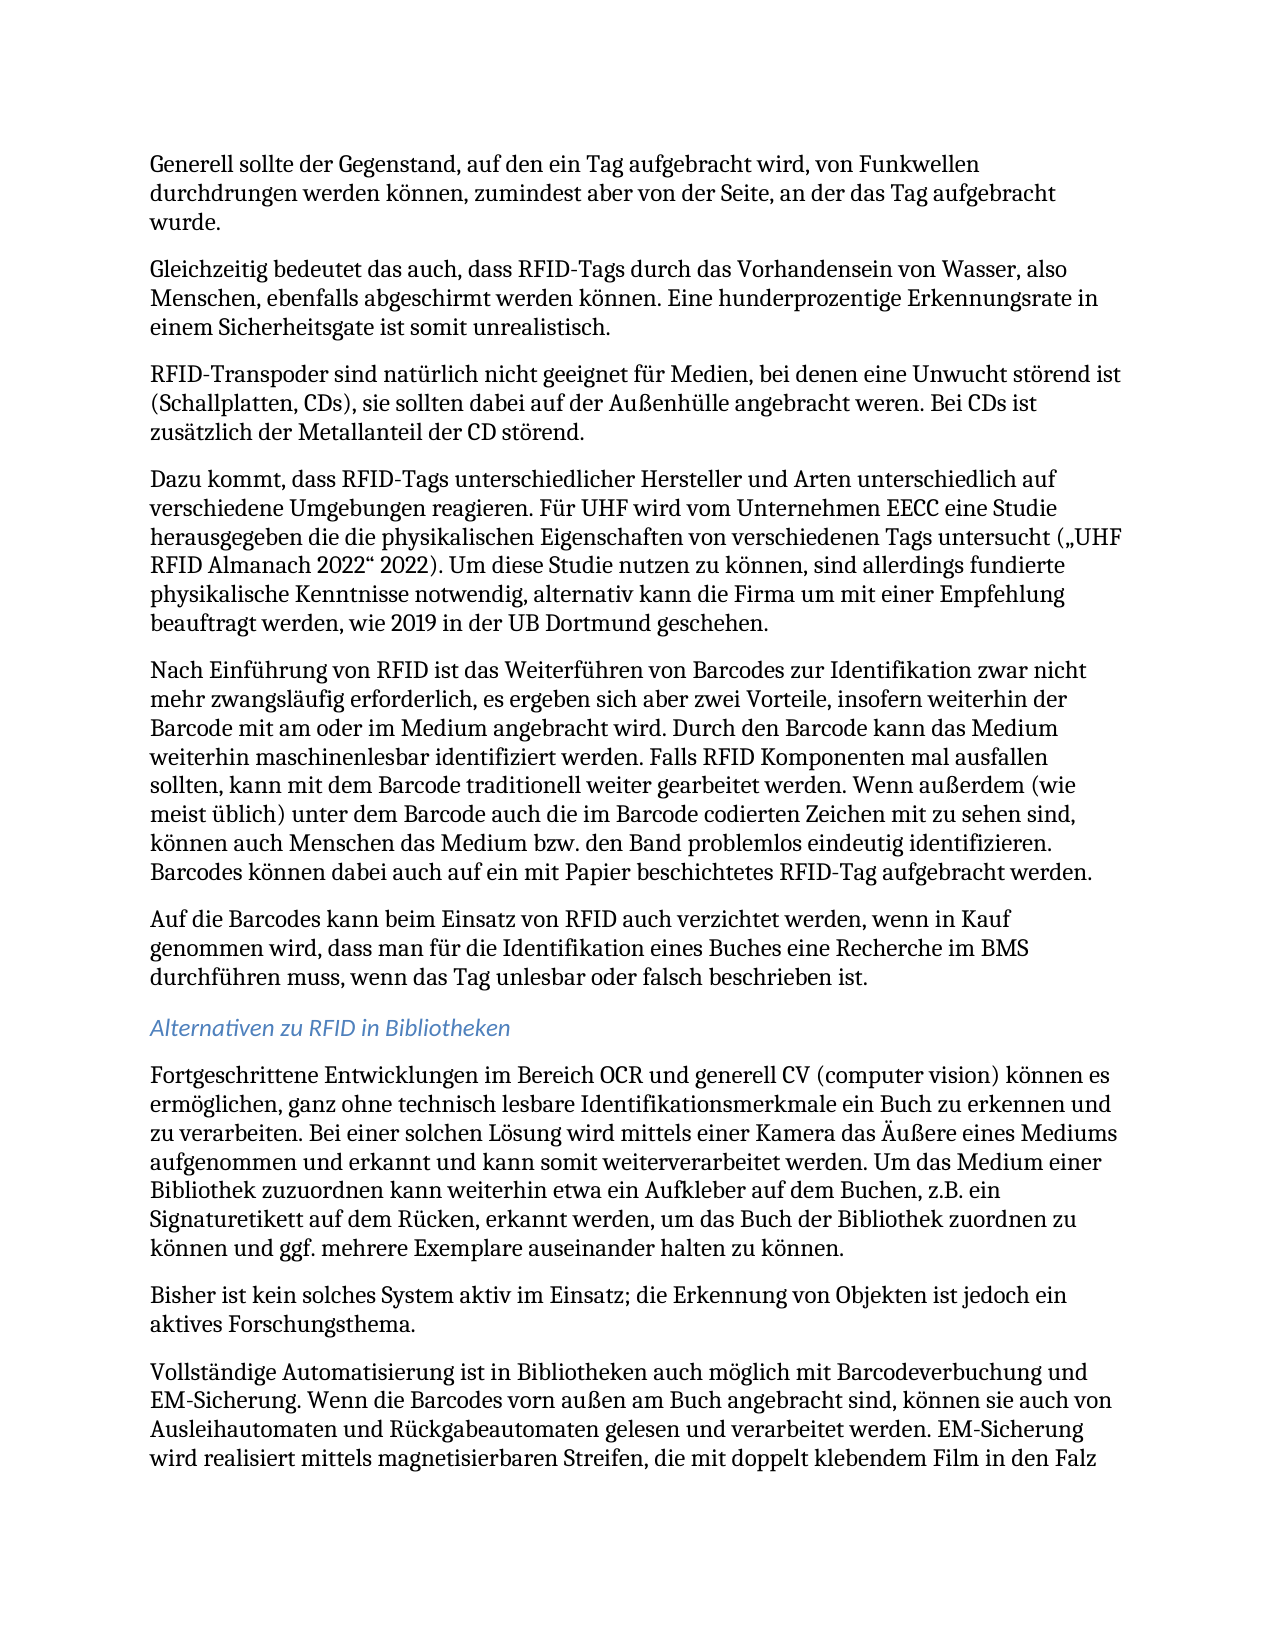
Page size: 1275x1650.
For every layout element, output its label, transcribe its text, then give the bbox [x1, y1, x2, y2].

text Dazu kommt, dass RFID-Tags unterschiedlicher Hersteller und Arten unterschiedlich auf verschiedene Umgebungen reagieren. Für UHF wird vom Unternehmen EECC eine Studie herausgegeben die die physikalischen Eigenschaften von verschiedenen Tags untersucht („UHF RFID Almanach 2022“ 2022). Um diese Studie nutzen zu können, sind allerdings fundierte physikalische Kenntnisse notwendig, alternativ kann die Firma um mit einer Empfehlung beauftragt werden, wie 2019 in der UB Dortmund geschehen. [150, 465, 1125, 637]
text RFID-Transpoder sind natürlich nicht geeignet für Medien, bei denen eine Unwucht störend ist (Schallplatten, CDs), sie sollten dabei auf der Außenhülle angebracht weren. Bei CDs ist zusätzlich der Metallanteil der CD störend. [150, 360, 1125, 446]
text Generell sollte der Gegenstand, auf den ein Tag aufgebracht wird, von Funkwellen durchdrungen werden können, zumindest aber von der Seite, an der das Tag aufgebracht wurde. [150, 150, 1125, 236]
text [150, 1358, 1125, 1473]
text Bisher ist kein solches System aktiv im Einsatz; die Erkennung von Objekten ist jedoch ein aktives Forschungsthema. [150, 1281, 1125, 1339]
text Fortgeschrittene Entwicklungen im Bereich OCR und generell CV (computer vision) können es ermöglichen, ganz ohne technisch lesbare Identifikationsmerkmale ein Buch zu erkennen und zu verarbeiten. Bei einer solchen Lösung wird mittels einer Kamera das Äußere eines Mediums aufgenommen und erkannt und kann somit weiterverarbeitet werden. Um das Medium einer Bibliothek zuzuordnen kann weiterhin etwa ein Aufkleber auf dem Buchen, z.B. ein Signaturetikett auf dem Rücken, erkannt werden, um das Buch der Bibliothek zuordnen zu können und ggf. mehrere Exemplare auseinander halten zu können. [150, 1061, 1125, 1263]
text Nach Einführung von RFID ist das Weiterführen von Barcodes zur Identifikation zwar nicht mehr zwangsläufig erforderlich, es ergeben sich aber zwei Vorteile, insofern weiterhin der Barcode mit am oder im Medium angebracht wird. Durch den Barcode kann das Medium weiterhin maschinenlesbar identifiziert werden. Falls RFID Komponenten mal ausfallen sollten, kann mit dem Barcode traditionell weiter gearbeitet werden. Wenn außerdem (wie meist üblich) unter dem Barcode auch die im Barcode codierten Zeichen mit zu sehen sind, können auch Menschen das Medium bzw. den Band problemlos eindeutig identifizieren. Barcodes können dabei auch auf ein mit Papier beschichtetes RFID-Tag aufgebracht werden. [150, 656, 1125, 886]
subtitle Alternativen zu RFID in Bibliotheken [150, 1012, 1125, 1043]
text Auf die Barcodes kann beim Einsatz von RFID auch verzichtet werden, wenn in Kauf genommen wird, dass man für die Identifikation eines Buches eine Recherche im BMS durchführen muss, wenn das Tag unlesbar oder falsch beschrieben ist. [150, 905, 1125, 991]
text Gleichzeitig bedeutet das auch, dass RFID-Tags durch das Vorhandensein von Wasser, also Menschen, ebenfalls abgeschirmt werden können. Eine hunderprozentige Erkennungsrate in einem Sicherheitsgate ist somit unrealistisch. [150, 255, 1125, 341]
